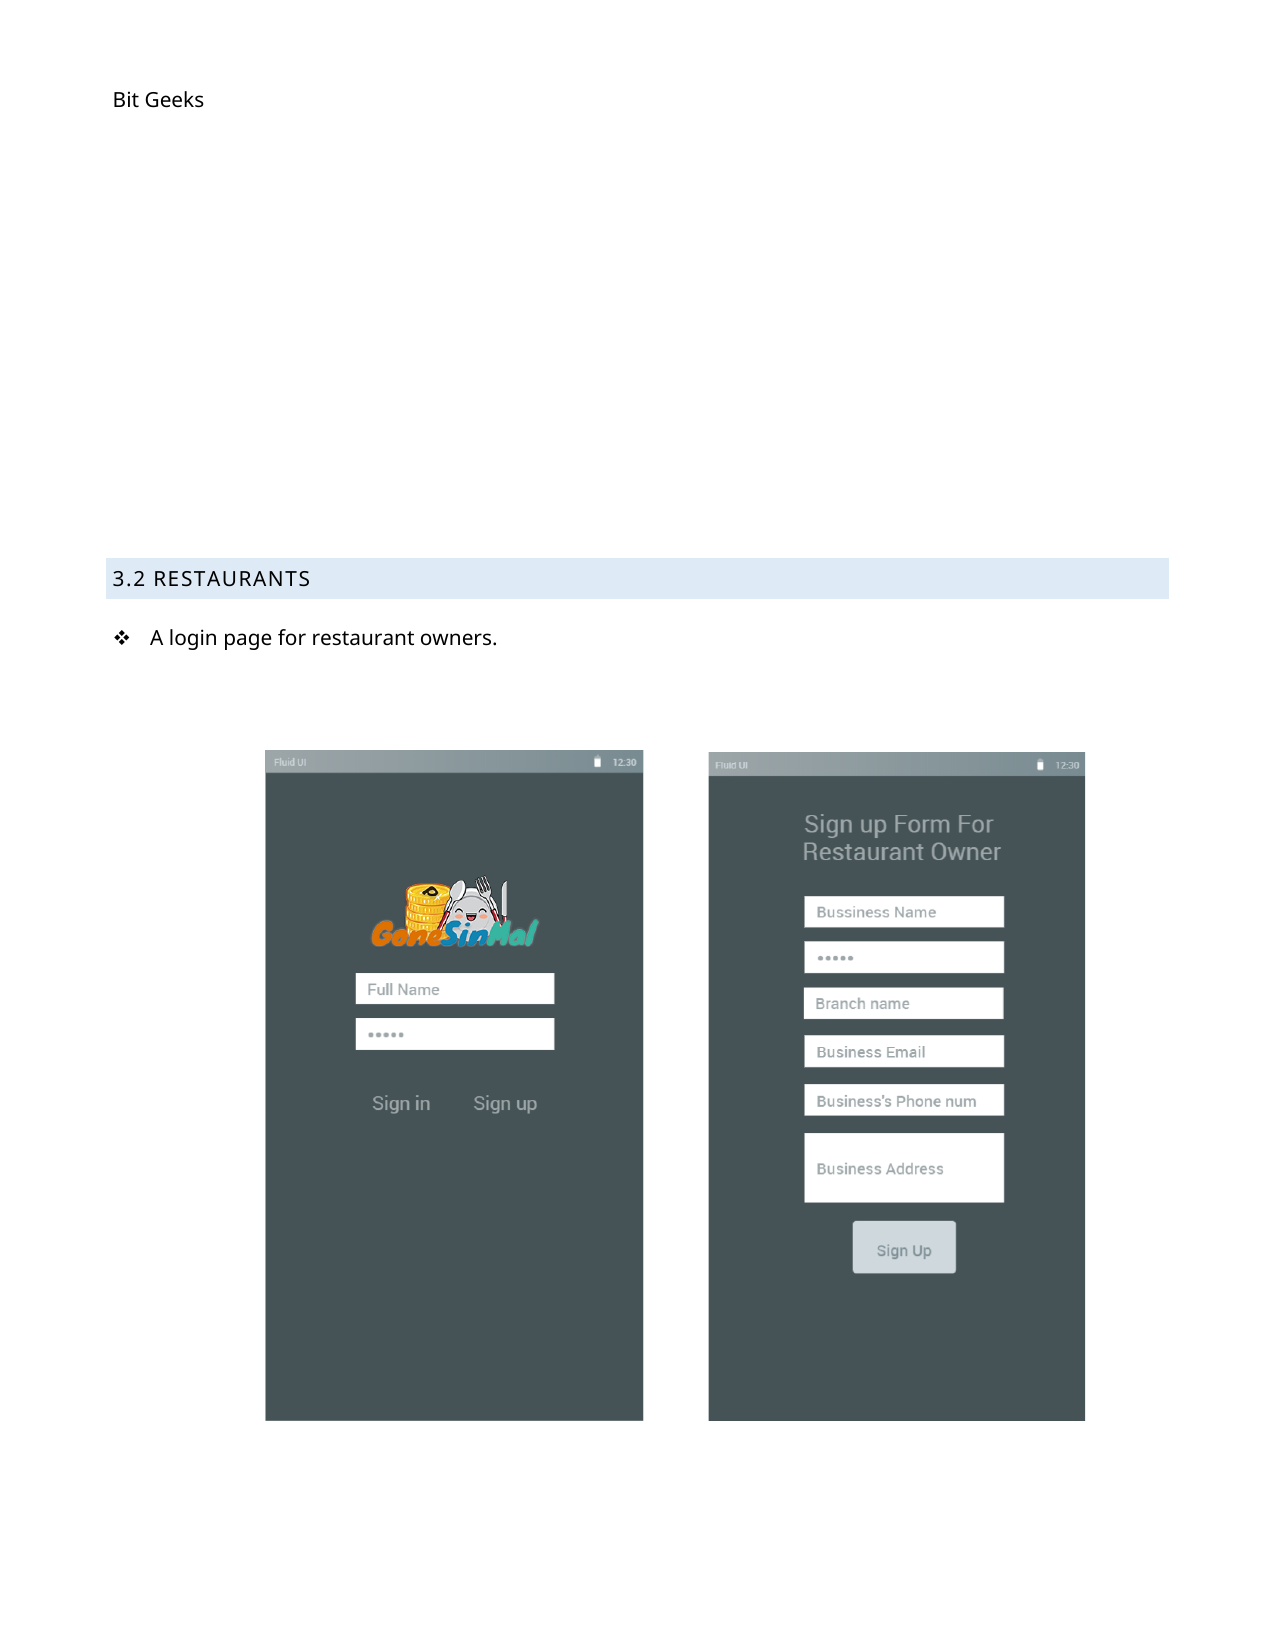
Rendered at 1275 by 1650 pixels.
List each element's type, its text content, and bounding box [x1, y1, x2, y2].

picture [708, 752, 1085, 1421]
picture [265, 750, 644, 1421]
list A login page for restaurant owners. [112, 623, 1162, 652]
subtitle Restaurants [113, 564, 1162, 593]
